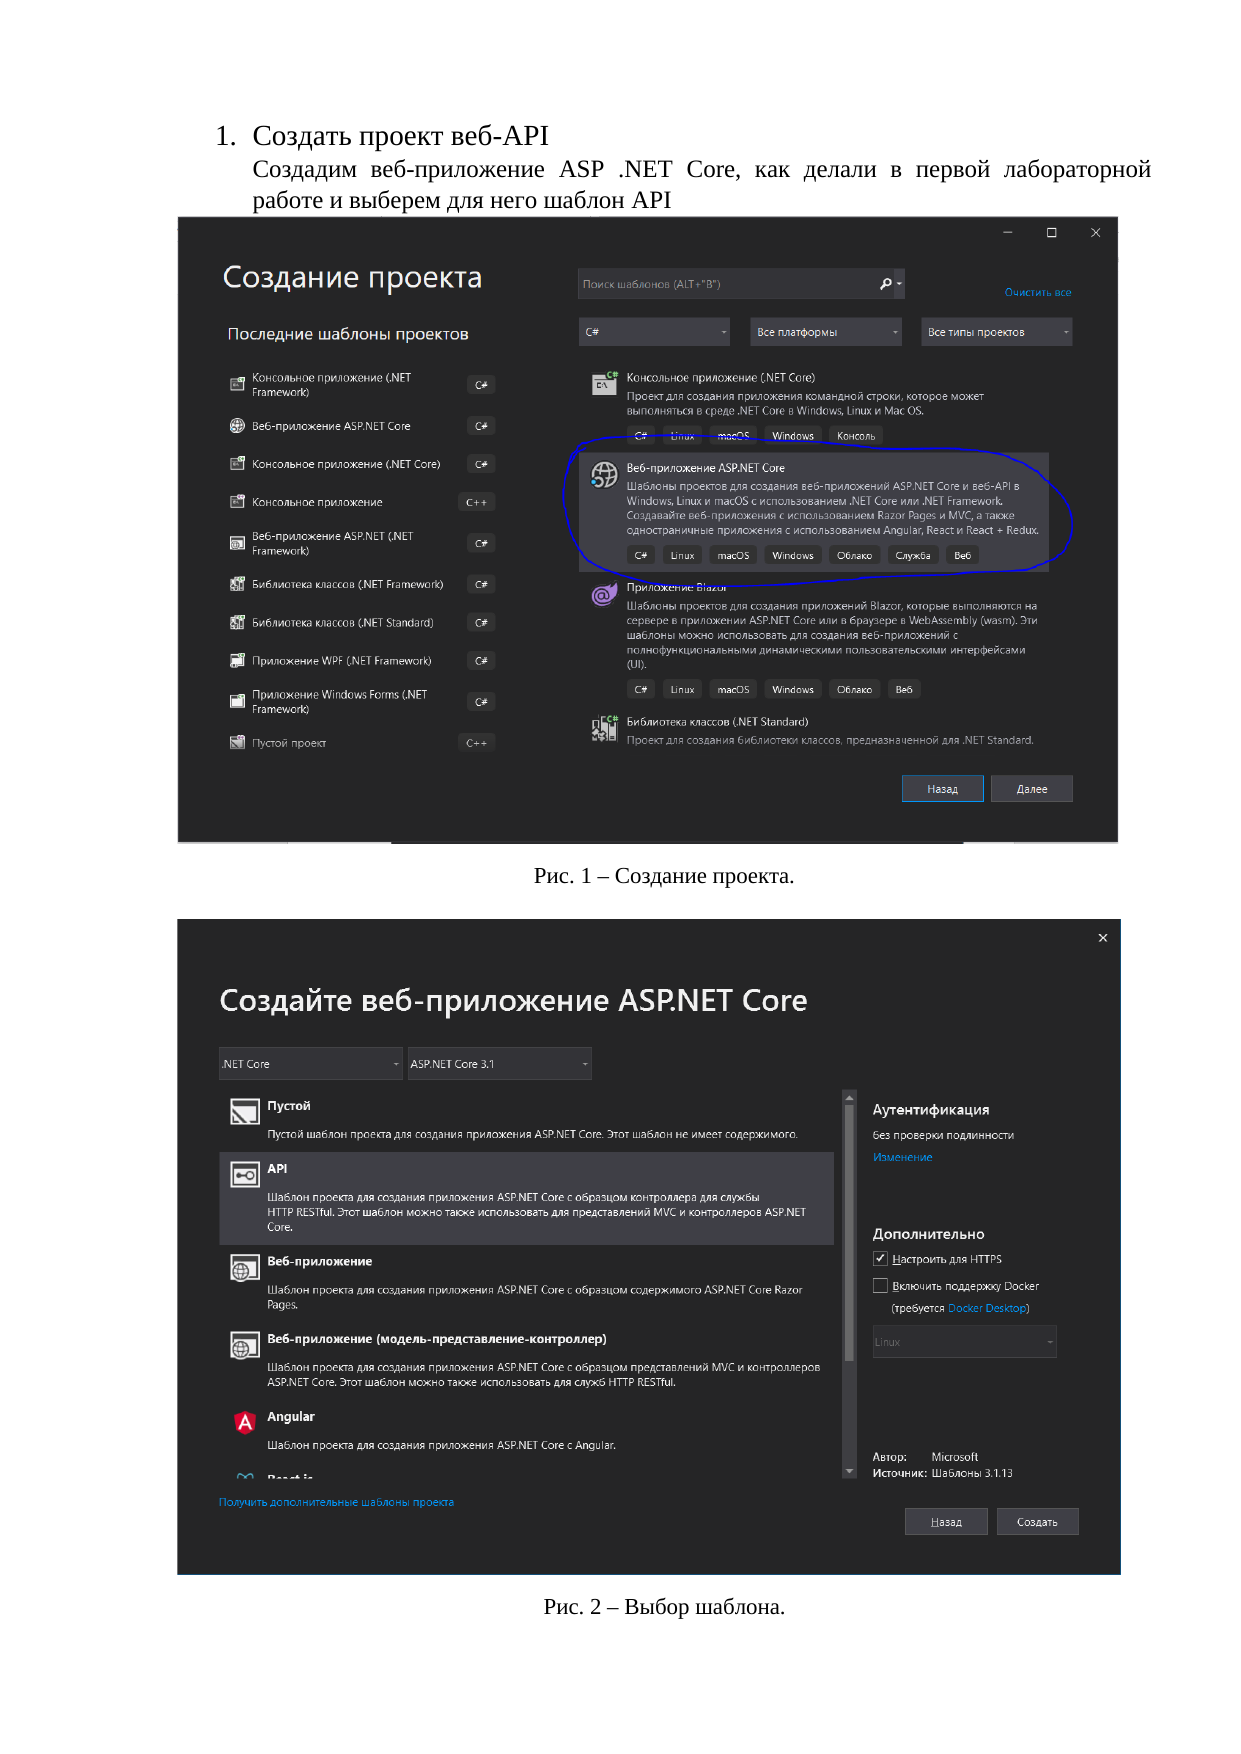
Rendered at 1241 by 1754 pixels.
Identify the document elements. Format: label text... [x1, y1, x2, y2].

picture [177, 216, 1119, 844]
text Рис. 2 – Выбор шаблона. [177, 1593, 1152, 1619]
picture [177, 919, 1121, 1575]
text Рис. 1 – Создание проекта. [177, 862, 1152, 889]
list Создадим веб-приложение ASP .NET Core, как делали в первой лабораторной работе и выберем для него шаблон API [252, 154, 1152, 214]
subtitle Создать проект веб-API [215, 118, 1152, 152]
